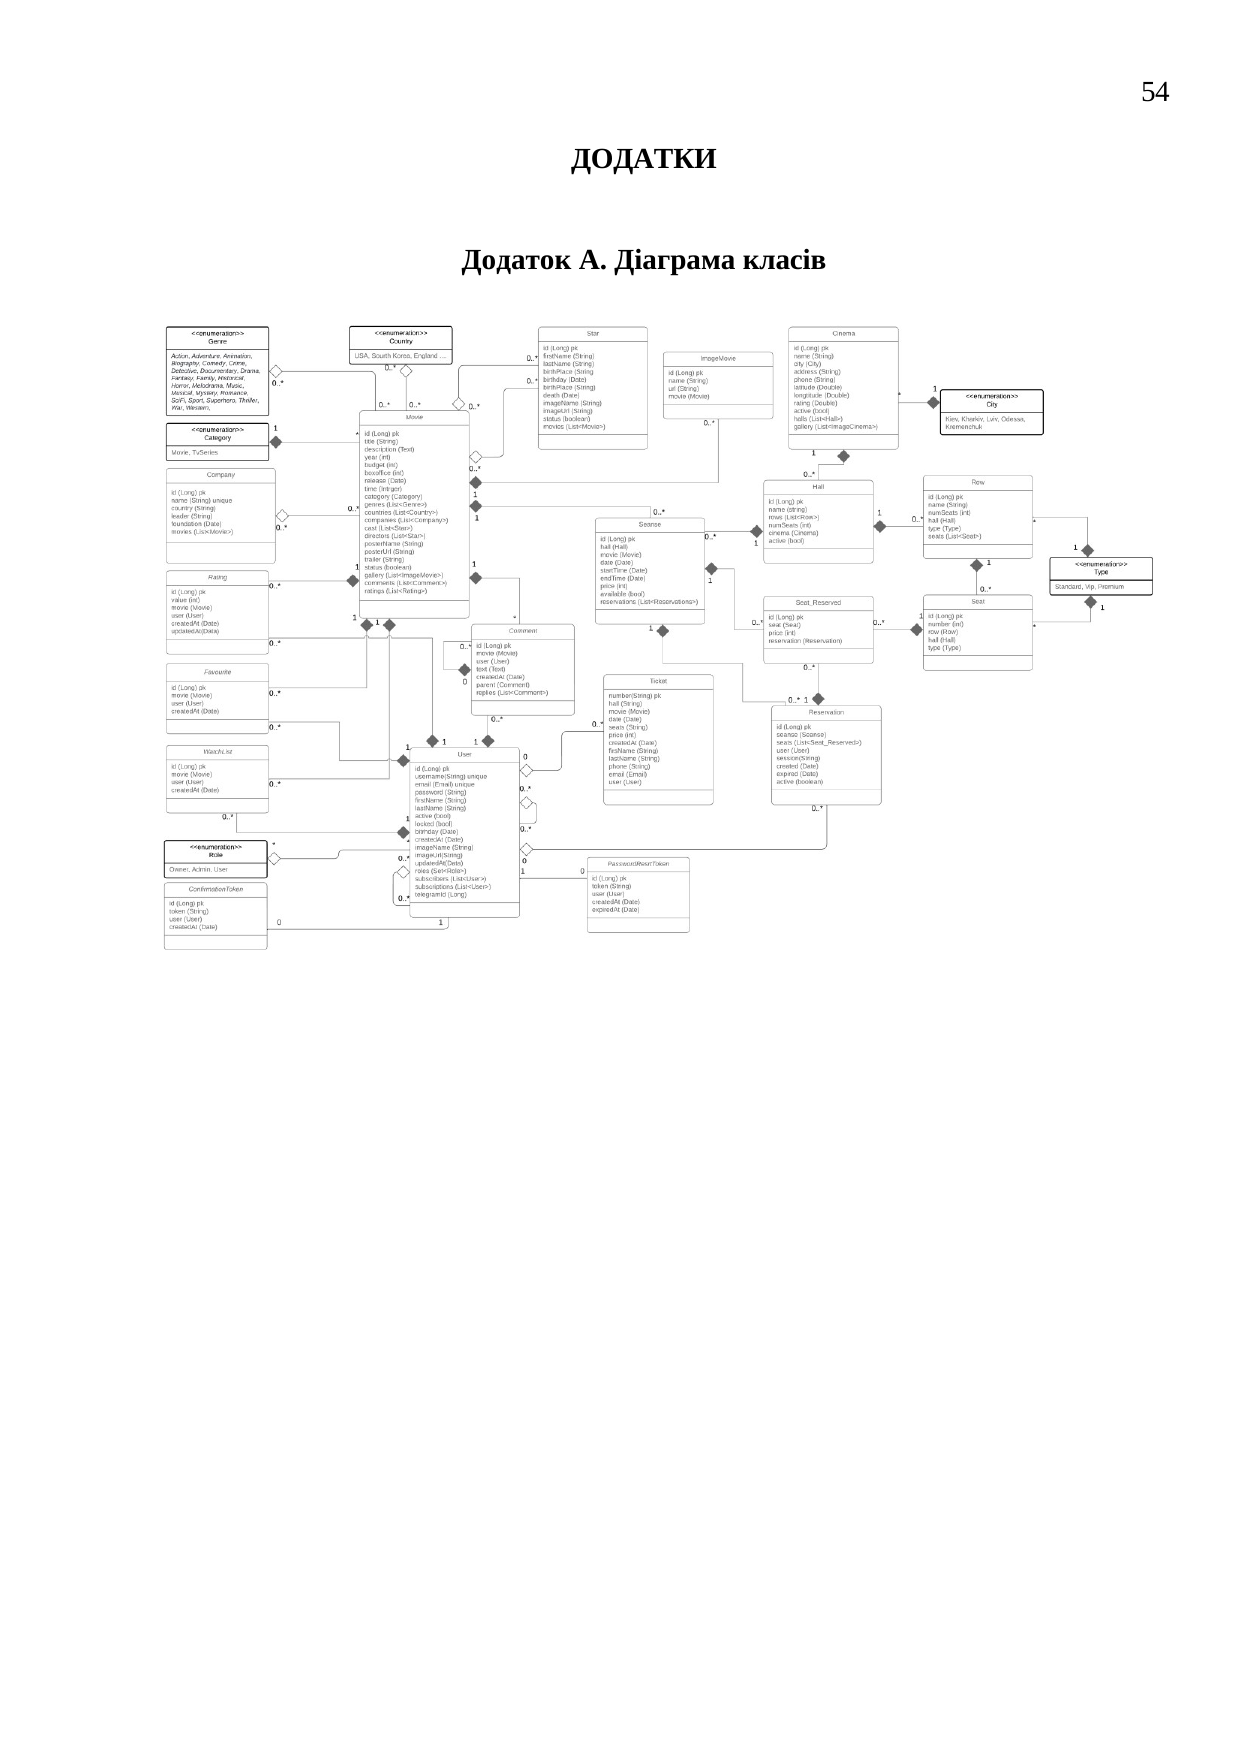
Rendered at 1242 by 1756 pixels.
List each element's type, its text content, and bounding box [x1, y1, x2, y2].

subtitle ДОДАТКИ [135, 142, 1152, 175]
picture [163, 325, 1153, 950]
subtitle Додаток А. Діаграма класів [135, 242, 1152, 276]
